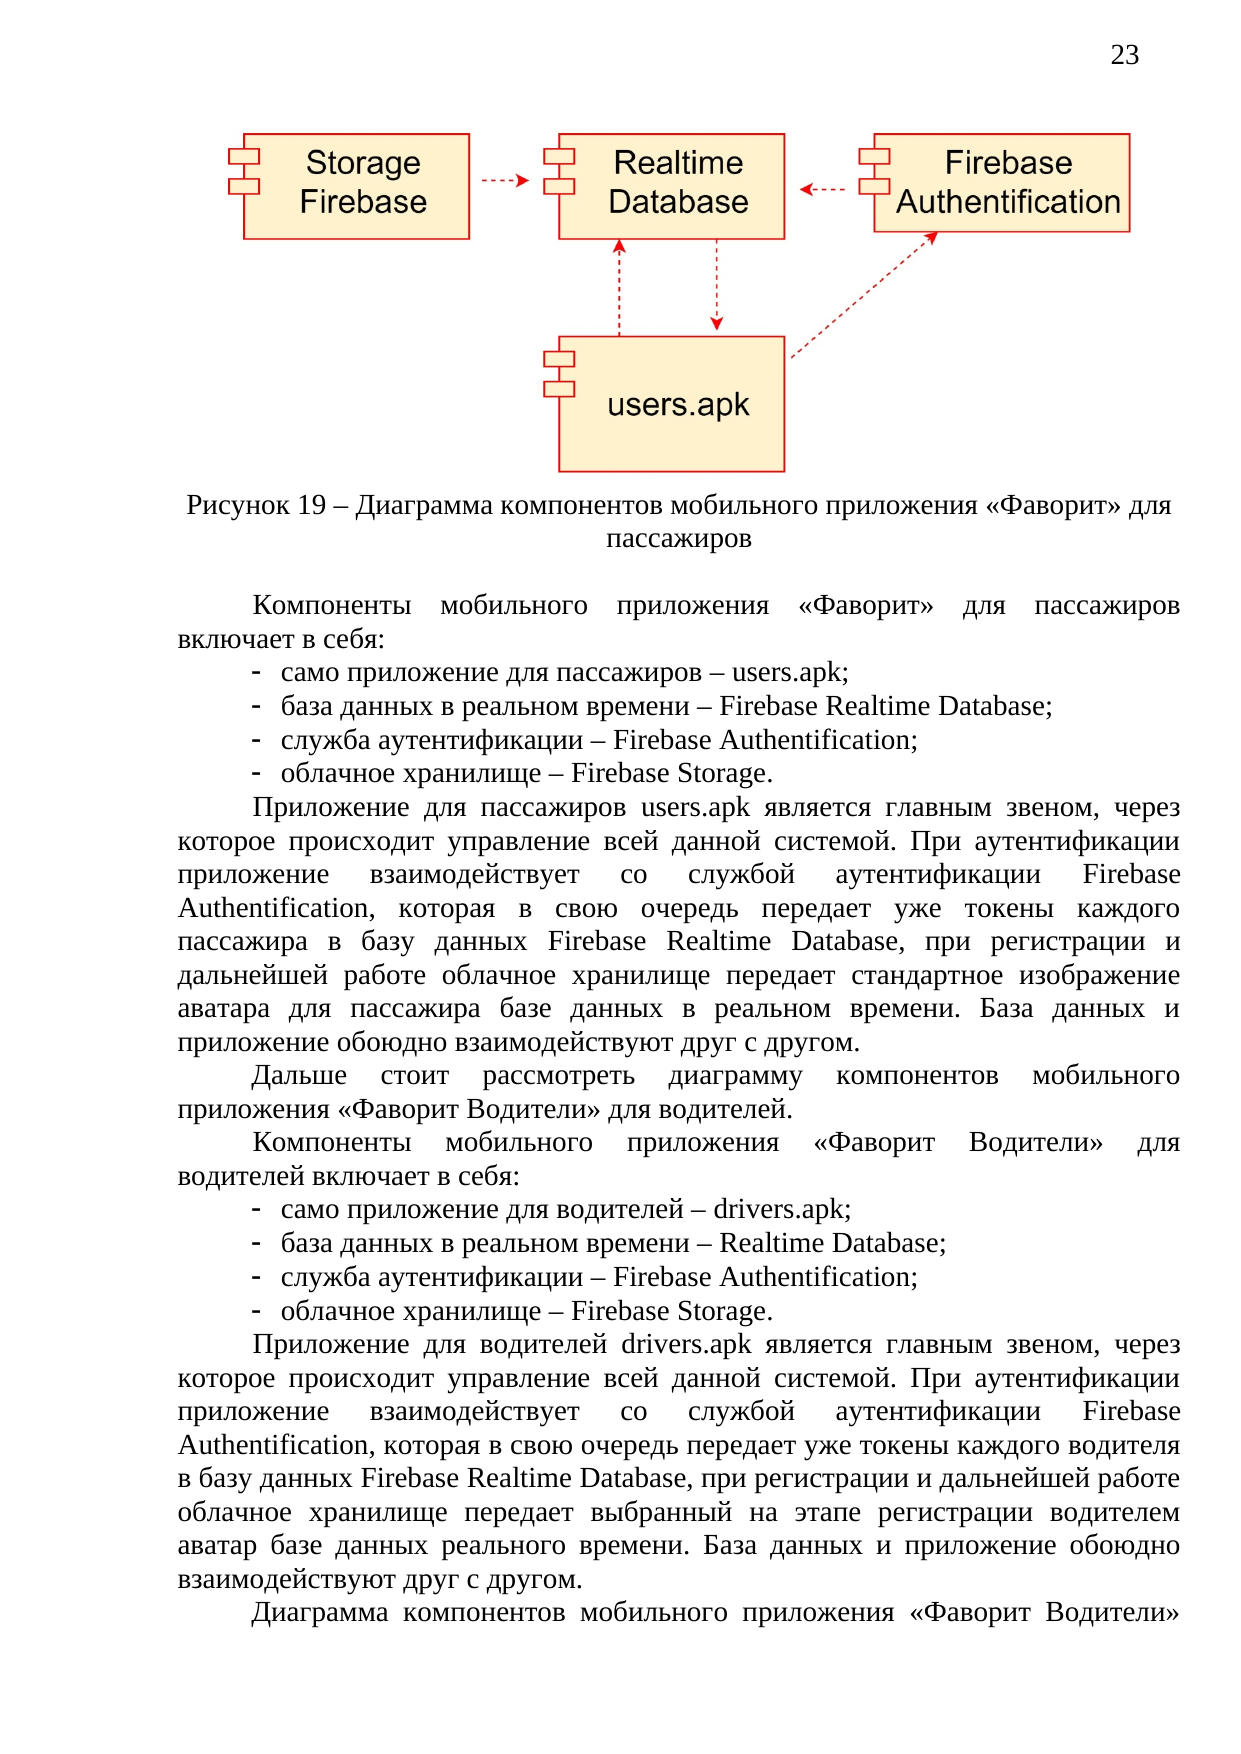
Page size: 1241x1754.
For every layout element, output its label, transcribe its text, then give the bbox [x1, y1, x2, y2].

text Компоненты мобильного приложения «Фаворит» для пассажиров включает в себя: [177, 587, 1181, 654]
list база данных в реальном времени – Firebase Realtime Database; [177, 688, 1181, 722]
list облачное хранилище – Firebase Storage. [177, 1293, 1181, 1326]
list облачное хранилище – Firebase Storage. [177, 756, 1181, 789]
text Рисунок 19 – Диаграмма компонентов мобильного приложения «Фаворит» для пассажиров [177, 487, 1181, 554]
text Дальше стоит рассмотреть диаграмму компонентов мобильного приложения «Фаворит Водители» для водителей. [177, 1057, 1181, 1124]
list служба аутентификации – Firebase Authentification; [177, 1259, 1181, 1293]
text Приложение для пассажиров users.apk является главным звеном, через которое происходит управление всей данной системой. При аутентификации приложение взаимодействует со службой аутентификации Firebase Authentification, которая в свою очередь передает уже токены каждого пассажира в базу данных Firebase Realtime Database, при регистрации и дальнейшей работе облачное хранилище передает стандартное изображение аватара для пассажира базе данных в реальном времени. База данных и приложение обоюдно взаимодействуют друг с другом. [177, 789, 1181, 1057]
list база данных в реальном времени – Realtime Database; [177, 1225, 1181, 1259]
list служба аутентификации – Firebase Authentification; [177, 722, 1181, 756]
picture [213, 118, 1145, 487]
text Приложение для водителей drivers.apk является главным звеном, через которое происходит управление всей данной системой. При аутентификации приложение взаимодействует со службой аутентификации Firebase Authentification, которая в свою очередь передает уже токены каждого водителя в базу данных Firebase Realtime Database, при регистрации и дальнейшей работе облачное хранилище передает выбранный на этапе регистрации водителем аватар базе данных реального времени. База данных и приложение обоюдно взаимодействуют друг с другом. [177, 1326, 1181, 1594]
text Компоненты мобильного приложения «Фаворит Водители» для водителей включает в себя: [177, 1124, 1181, 1192]
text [177, 1594, 1181, 1628]
list само приложение для водителей – drivers.apk; [177, 1192, 1181, 1225]
list само приложение для пассажиров – users.apk; [177, 654, 1181, 688]
